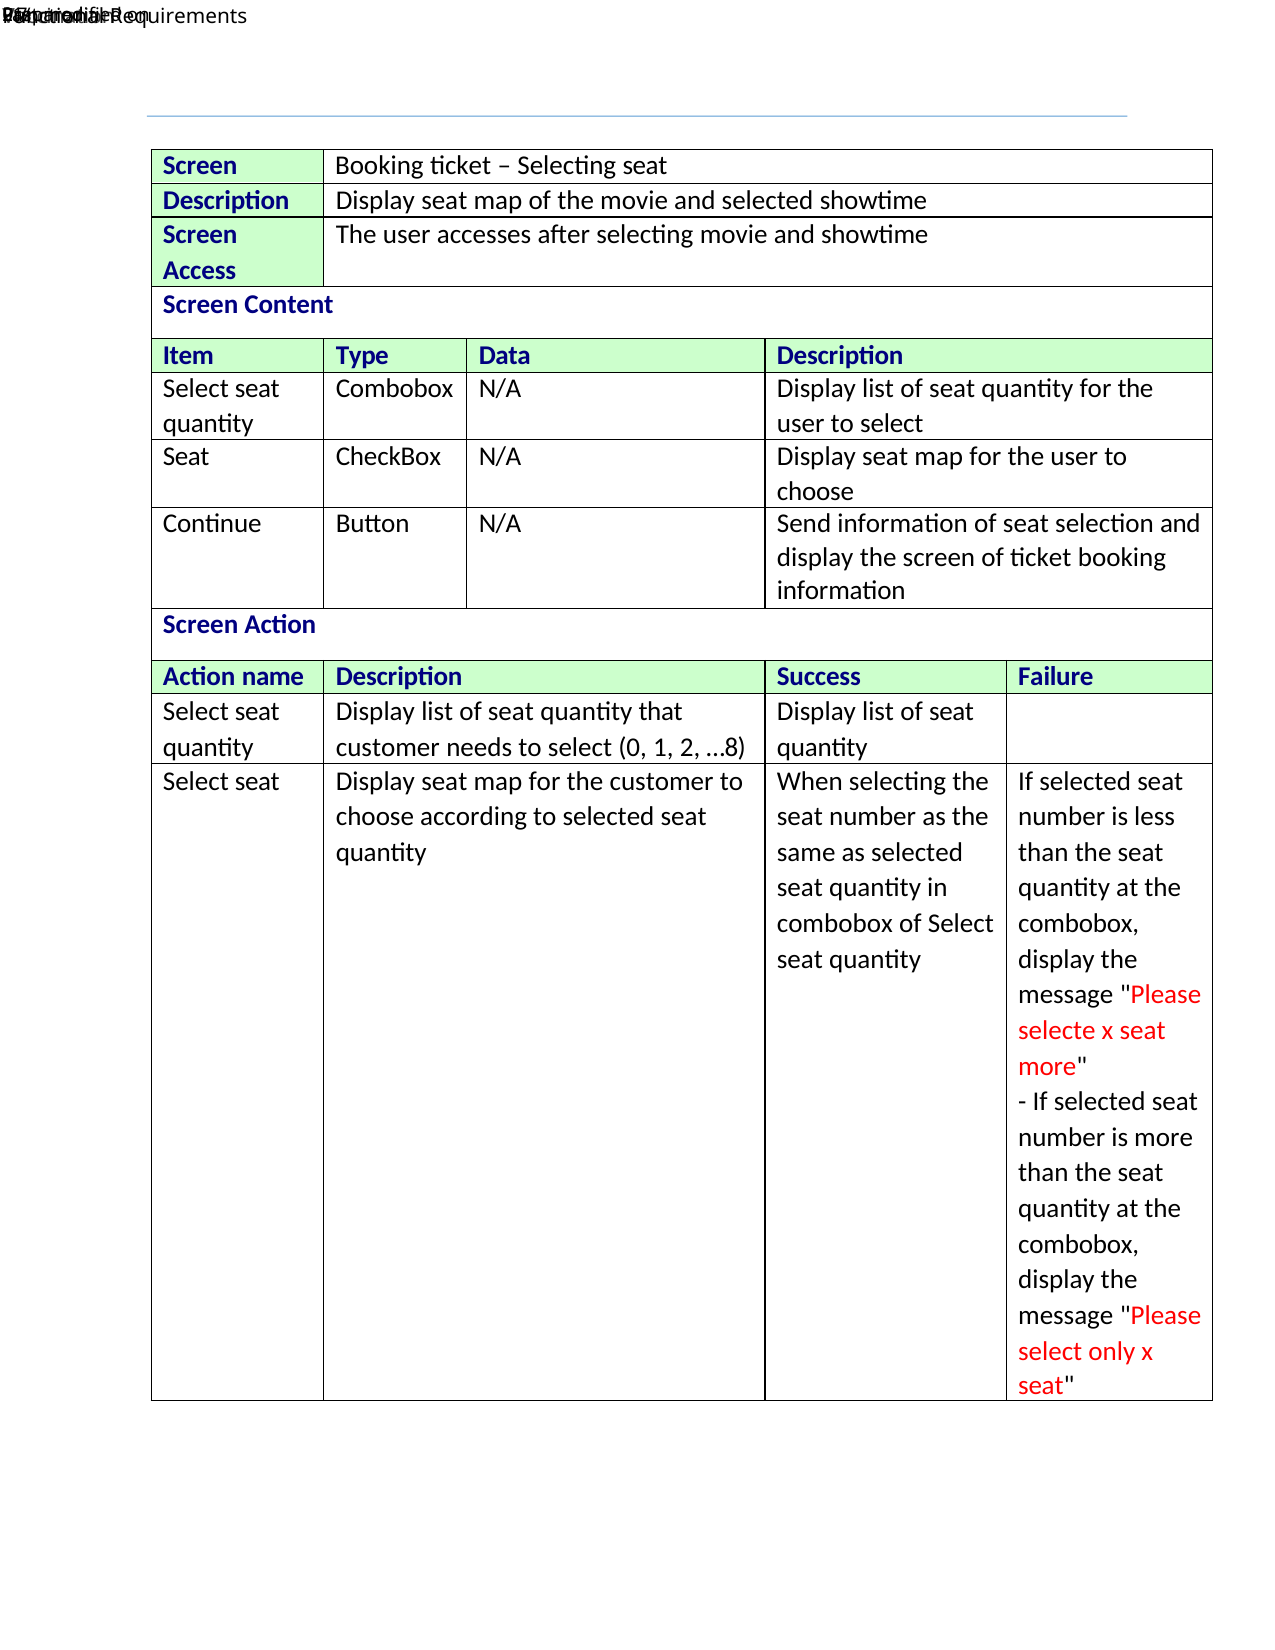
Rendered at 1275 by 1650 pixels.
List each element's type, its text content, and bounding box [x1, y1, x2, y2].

table_cell Select seat quantity [152, 373, 323, 439]
table_header Booking ticket – Selecting seat [324, 150, 1212, 182]
table_cell Combobox [324, 373, 466, 439]
table_cell If selected seat number is less than the seat quantity at the combobox, display the message "Please selecte x seat more" - If selected seat number is more than the seat quantity at the combobox, display the message "Please select only x seat" [1007, 764, 1212, 1400]
table_cell Display list of seat quantity [766, 694, 1006, 763]
table_cell Description [766, 339, 1212, 372]
table_cell Failure [1007, 661, 1212, 693]
table_cell Item [152, 339, 323, 372]
table_cell When selecting the seat number as the same as selected seat quantity in combobox of Select seat quantity [766, 764, 1006, 1400]
table_cell Select seat quantity [152, 694, 323, 763]
table_cell Send information of seat selection and display the screen of ticket booking information [766, 508, 1212, 608]
table_cell Screen Content [152, 287, 1212, 338]
table_cell Display list of seat quantity for the user to select [766, 373, 1212, 439]
table_cell Select seat [152, 764, 323, 1400]
table_cell Seat [152, 440, 323, 507]
table_cell [1007, 694, 1212, 763]
table_cell Action name [152, 661, 323, 693]
table_cell Display seat map for the user to choose [766, 440, 1212, 507]
table_cell Button [324, 508, 466, 608]
table_cell Display seat map of the movie and selected showtime [324, 184, 1212, 216]
table_cell Screen Access [152, 218, 323, 286]
table_cell Screen Action [152, 609, 1212, 660]
table_cell Success [766, 661, 1006, 693]
table_header Screen [152, 150, 323, 182]
table_cell Continue [152, 508, 323, 608]
table_cell Data [467, 339, 764, 372]
table_cell N/A [467, 373, 764, 439]
table_cell The user accesses after selecting movie and showtime [324, 218, 1212, 286]
table_cell Type [324, 339, 466, 372]
table_cell N/A [467, 440, 764, 507]
table_cell Display seat map for the customer to choose according to selected seat quantity [324, 764, 764, 1400]
table_cell CheckBox [324, 440, 466, 507]
table_cell N/A [467, 508, 764, 608]
table_cell Display list of seat quantity that customer needs to select (0, 1, 2, …8) [324, 694, 764, 763]
table_cell Description [324, 661, 764, 693]
table_cell Description [152, 184, 323, 216]
